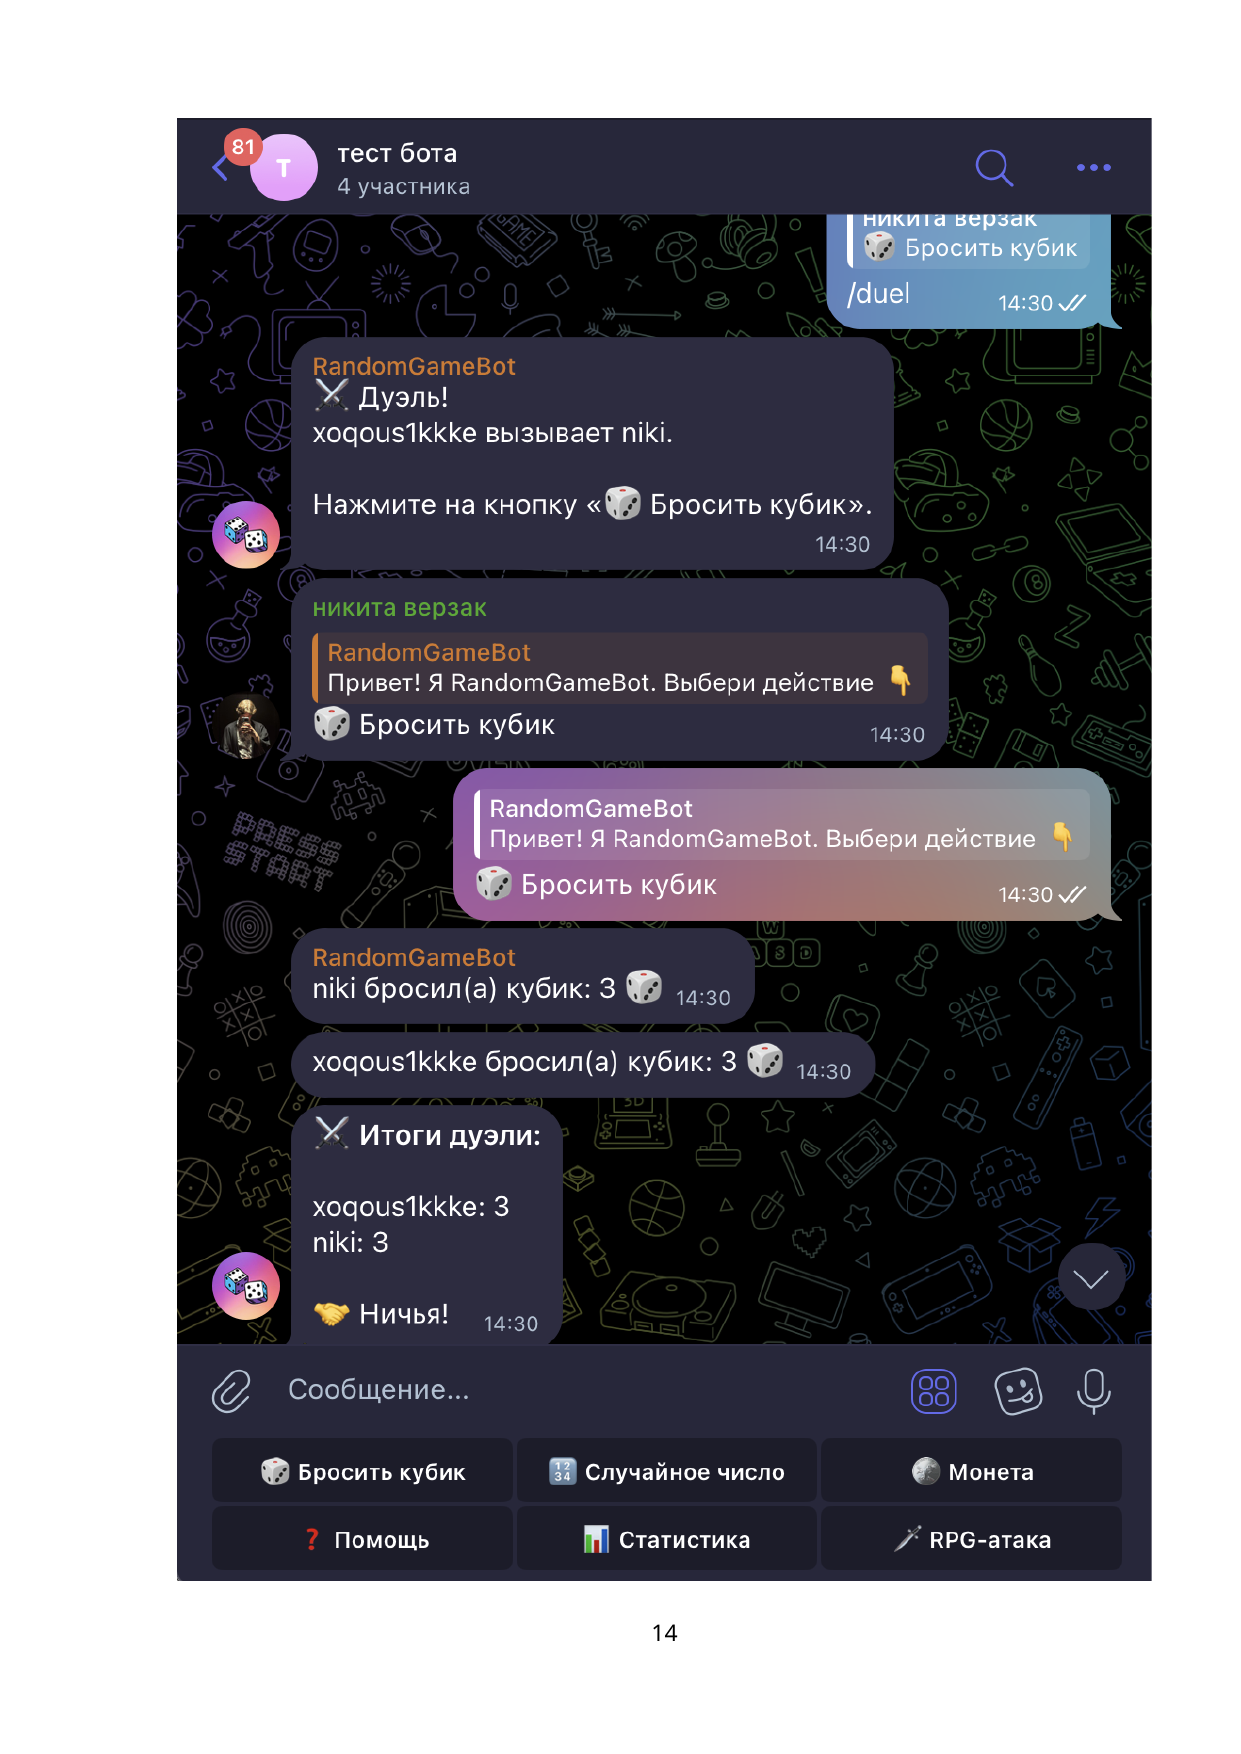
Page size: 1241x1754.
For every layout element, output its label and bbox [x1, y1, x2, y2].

picture [177, 118, 1152, 1581]
